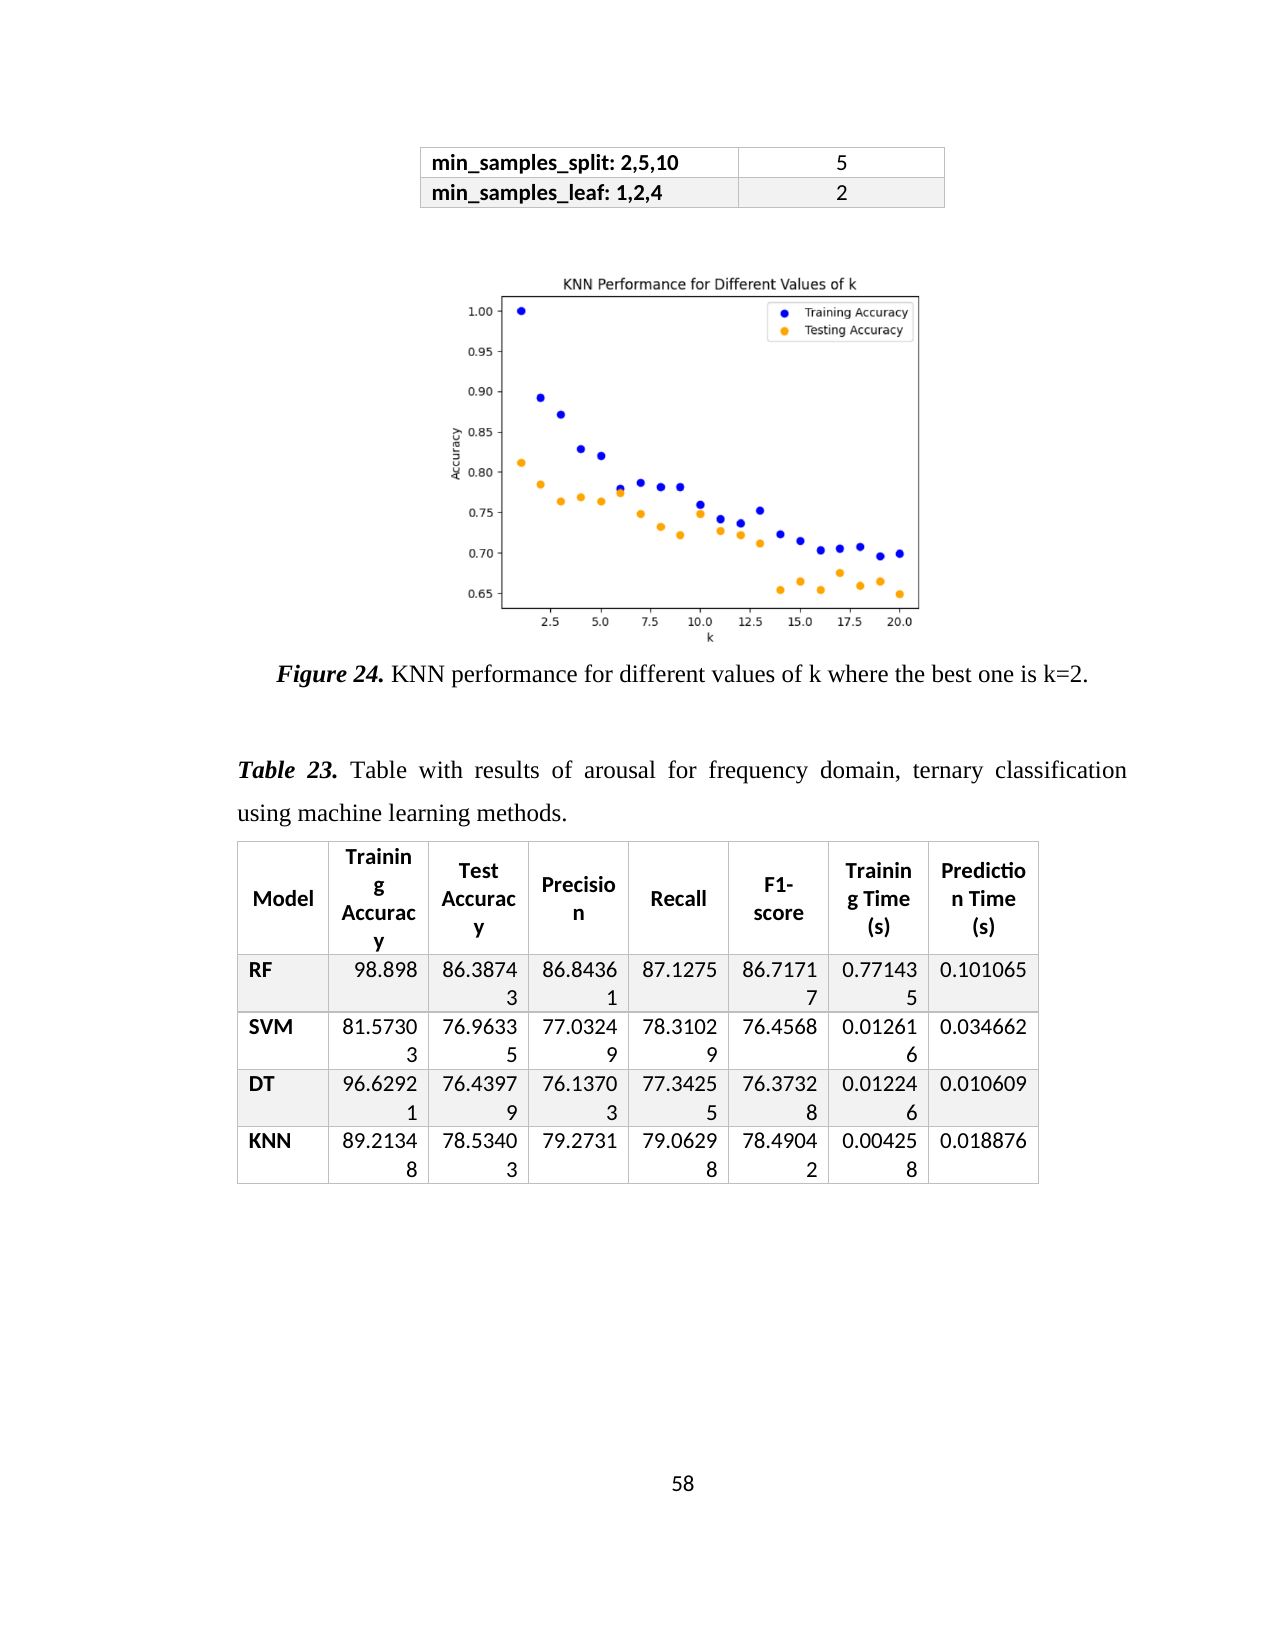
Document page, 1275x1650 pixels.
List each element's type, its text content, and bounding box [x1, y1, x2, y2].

table_cell 96.62921 [329, 1070, 428, 1126]
table_header Prediction Time (s) [929, 842, 1038, 954]
table_cell 79.06298 [629, 1127, 728, 1183]
table_cell 0.771435 [829, 955, 928, 1011]
table_cell 0.010609 [929, 1070, 1038, 1126]
table_cell 76.13703 [529, 1070, 628, 1126]
table_cell KNN [238, 1127, 328, 1183]
table_cell 89.21348 [329, 1127, 428, 1183]
table_cell 86.71717 [729, 955, 828, 1011]
table_cell 86.38743 [429, 955, 528, 1011]
table_cell 76.96335 [429, 1013, 528, 1068]
table_cell 2 [739, 178, 944, 207]
table_header Recall [629, 842, 728, 954]
table_cell 0.004258 [829, 1127, 928, 1183]
table_cell min_samples_split: 2,5,10 [421, 148, 738, 177]
table_header Training Accuracy [329, 842, 428, 954]
table_header Test Accuracy [429, 842, 528, 954]
table_cell 5 [739, 148, 944, 177]
table_header F1-score [729, 842, 828, 954]
table_cell 0.012616 [829, 1013, 928, 1068]
table_cell 98.898 [329, 955, 428, 1011]
table_cell DT [238, 1070, 328, 1126]
table_cell 0.018876 [929, 1127, 1038, 1183]
table_header Precision [529, 842, 628, 954]
table_cell 0.012246 [829, 1070, 928, 1126]
table_cell 79.2731 [529, 1127, 628, 1183]
text Table 23. Table with results of arousal for frequency domain, ternary classification using machine learning methods. [237, 755, 1128, 827]
table_cell 76.43979 [429, 1070, 528, 1126]
table_cell min_samples_leaf: 1,2,4 [421, 178, 738, 207]
table_cell 78.31029 [629, 1013, 728, 1068]
table_cell 76.4568 [729, 1013, 828, 1068]
table_cell 0.034662 [929, 1013, 1038, 1068]
picture [445, 272, 920, 645]
table_cell 77.03249 [529, 1013, 628, 1068]
table_cell RF [238, 955, 328, 1011]
table_cell 86.84361 [529, 955, 628, 1011]
table_cell SVM [238, 1013, 328, 1068]
table_cell 77.34255 [629, 1070, 728, 1126]
table_cell 0.101065 [929, 955, 1038, 1011]
table_header Model [238, 842, 328, 954]
table_cell 78.53403 [429, 1127, 528, 1183]
table_cell 87.1275 [629, 955, 728, 1011]
table_cell 76.37328 [729, 1070, 828, 1126]
table_header Training Time (s) [829, 842, 928, 954]
table_cell 81.57303 [329, 1013, 428, 1068]
table_cell 78.49042 [729, 1127, 828, 1183]
